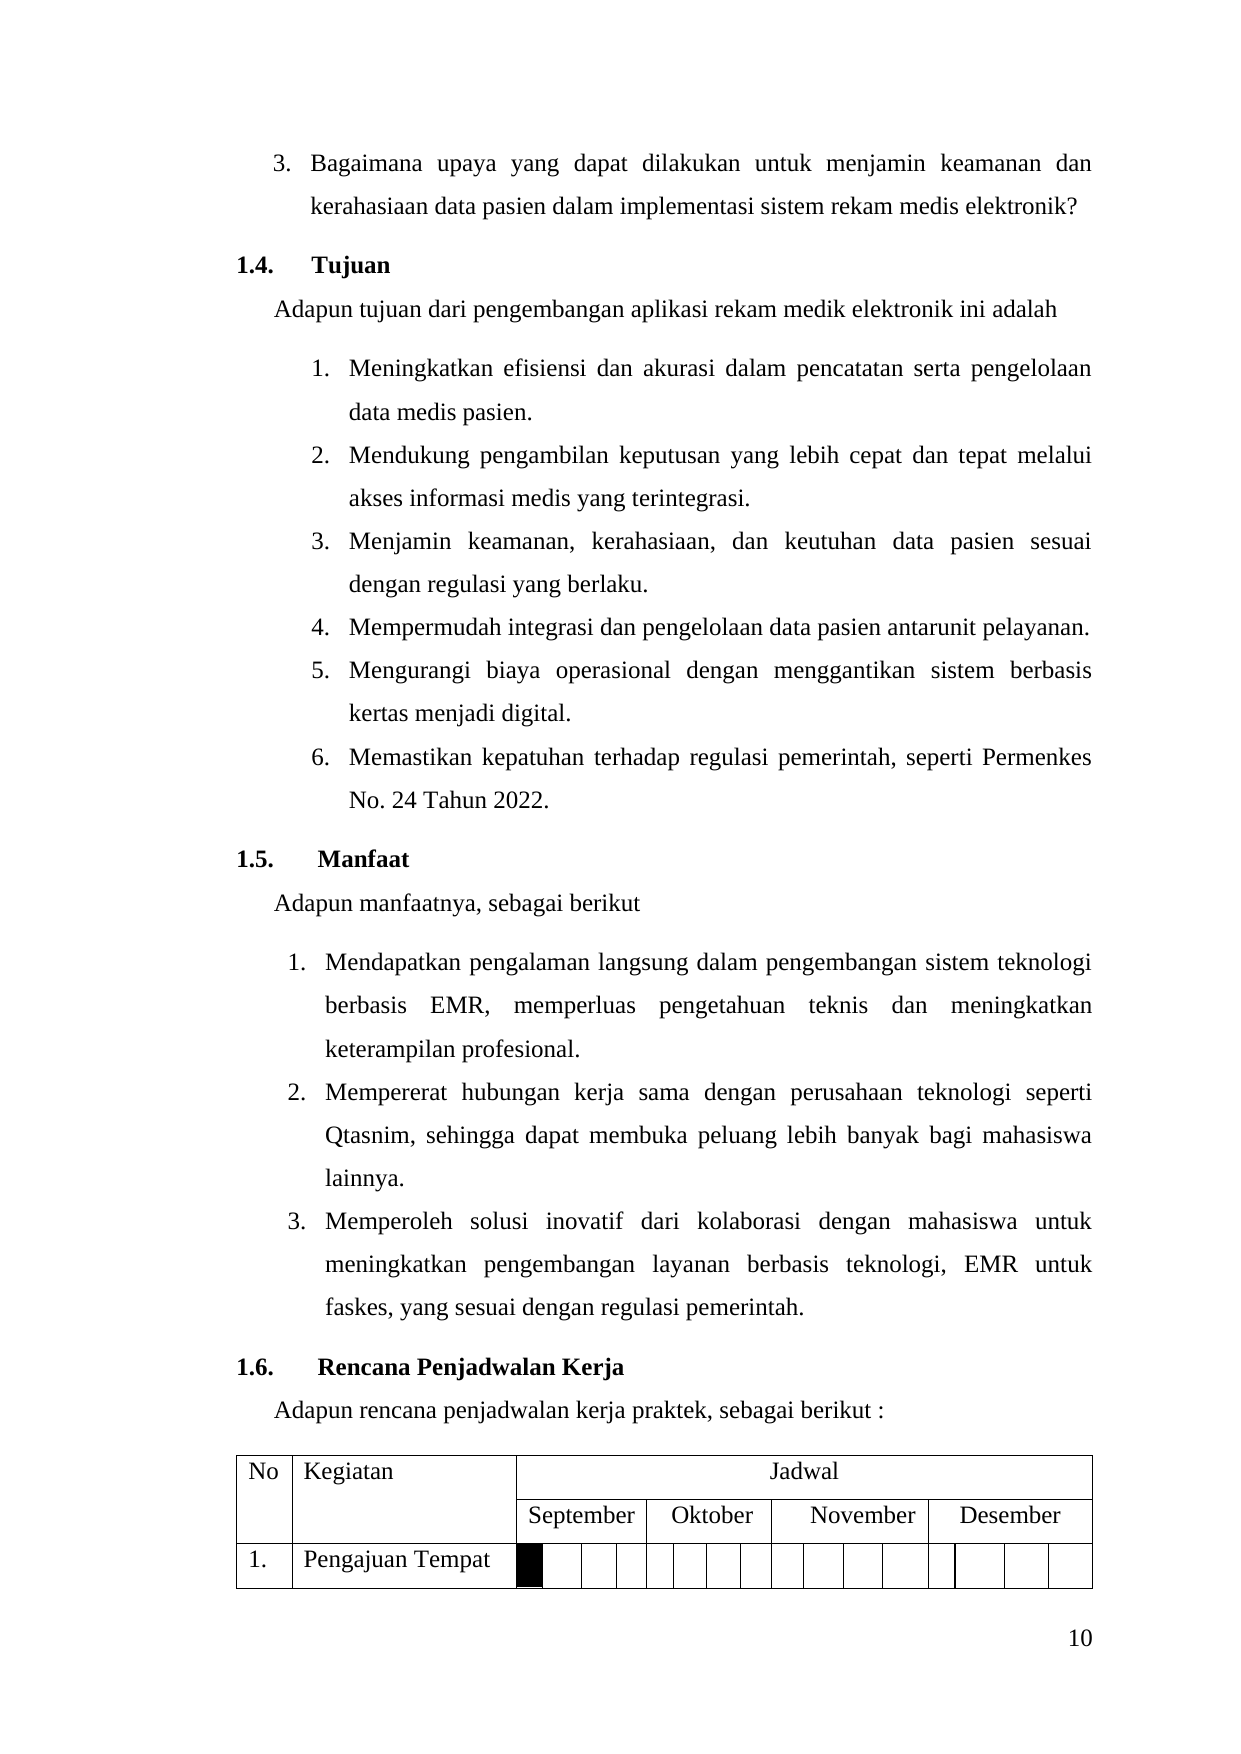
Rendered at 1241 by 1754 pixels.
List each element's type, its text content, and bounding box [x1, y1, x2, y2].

list Mendukung pengambilan keputusan yang lebih cepat dan tepat melalui akses informasi medis yang terintegrasi. [311, 440, 1092, 512]
text Adapun manfaatnya, sebagai berikut [274, 888, 1092, 916]
subtitle Tujuan [236, 251, 1092, 279]
list Bagaimana upaya yang dapat dilakukan untuk menjamin keamanan dan kerahasiaan data pasien dalam implementasi sistem rekam medis elektronik? [273, 148, 1092, 219]
table_cell [582, 1544, 616, 1587]
table_cell September [517, 1500, 646, 1543]
table_cell [543, 1544, 581, 1587]
table_cell [804, 1544, 843, 1587]
list Meningkatkan efisiensi dan akurasi dalam pencatatan serta pengelolaan data medis pasien. [311, 353, 1092, 425]
subtitle Rencana Penjadwalan Kerja [236, 1352, 1092, 1381]
table_cell [674, 1544, 706, 1587]
table_header Jadwal [517, 1456, 1092, 1499]
table_cell [844, 1544, 882, 1587]
table_cell [647, 1544, 673, 1587]
table_cell Desember [929, 1500, 1092, 1543]
table_cell [956, 1544, 1004, 1587]
table_cell [517, 1544, 542, 1587]
table_cell [1049, 1544, 1092, 1587]
list Memperoleh solusi inovatif dari kolaborasi dengan mahasiswa untuk meningkatkan pengembangan layanan berbasis teknologi, EMR untuk faskes, yang sesuai dengan regulasi pemerintah. [287, 1206, 1092, 1321]
table_cell November [772, 1500, 928, 1543]
table_cell [772, 1544, 803, 1587]
table_cell [617, 1544, 646, 1587]
text Adapun tujuan dari pengembangan aplikasi rekam medik elektronik ini adalah [274, 294, 1092, 322]
table_header No [237, 1456, 292, 1543]
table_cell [293, 1544, 516, 1587]
table_header Kegiatan [293, 1456, 516, 1543]
list Mempererat hubungan kerja sama dengan perusahaan teknologi seperti Qtasnim, sehingga dapat membuka peluang lebih banyak bagi mahasiswa lainnya. [287, 1077, 1092, 1192]
list Mengurangi biaya operasional dengan menggantikan sistem berbasis kertas menjadi digital. [311, 655, 1092, 727]
table_cell [1005, 1544, 1048, 1587]
table_cell 1. [237, 1544, 292, 1587]
table_cell [707, 1544, 740, 1587]
list Mendapatkan pengalaman langsung dalam pengembangan sistem teknologi berbasis EMR, memperluas pengetahuan teknis dan meningkatkan keterampilan profesional. [287, 947, 1092, 1062]
list Menjamin keamanan, kerahasiaan, dan keutuhan data pasien sesuai dengan regulasi yang berlaku. [311, 526, 1092, 598]
list Mempermudah integrasi dan pengelolaan data pasien antarunit pelayanan. [311, 612, 1092, 641]
subtitle Manfaat [236, 844, 1092, 873]
table_cell [929, 1544, 954, 1587]
table_cell [883, 1544, 928, 1587]
table_cell [741, 1544, 771, 1587]
text Adapun rencana penjadwalan kerja praktek, sebagai berikut : [274, 1395, 1092, 1424]
table_cell Oktober [647, 1500, 771, 1543]
list Memastikan kepatuhan terhadap regulasi pemerintah, seperti Permenkes No. 24 Tahun 2022. [311, 742, 1092, 813]
